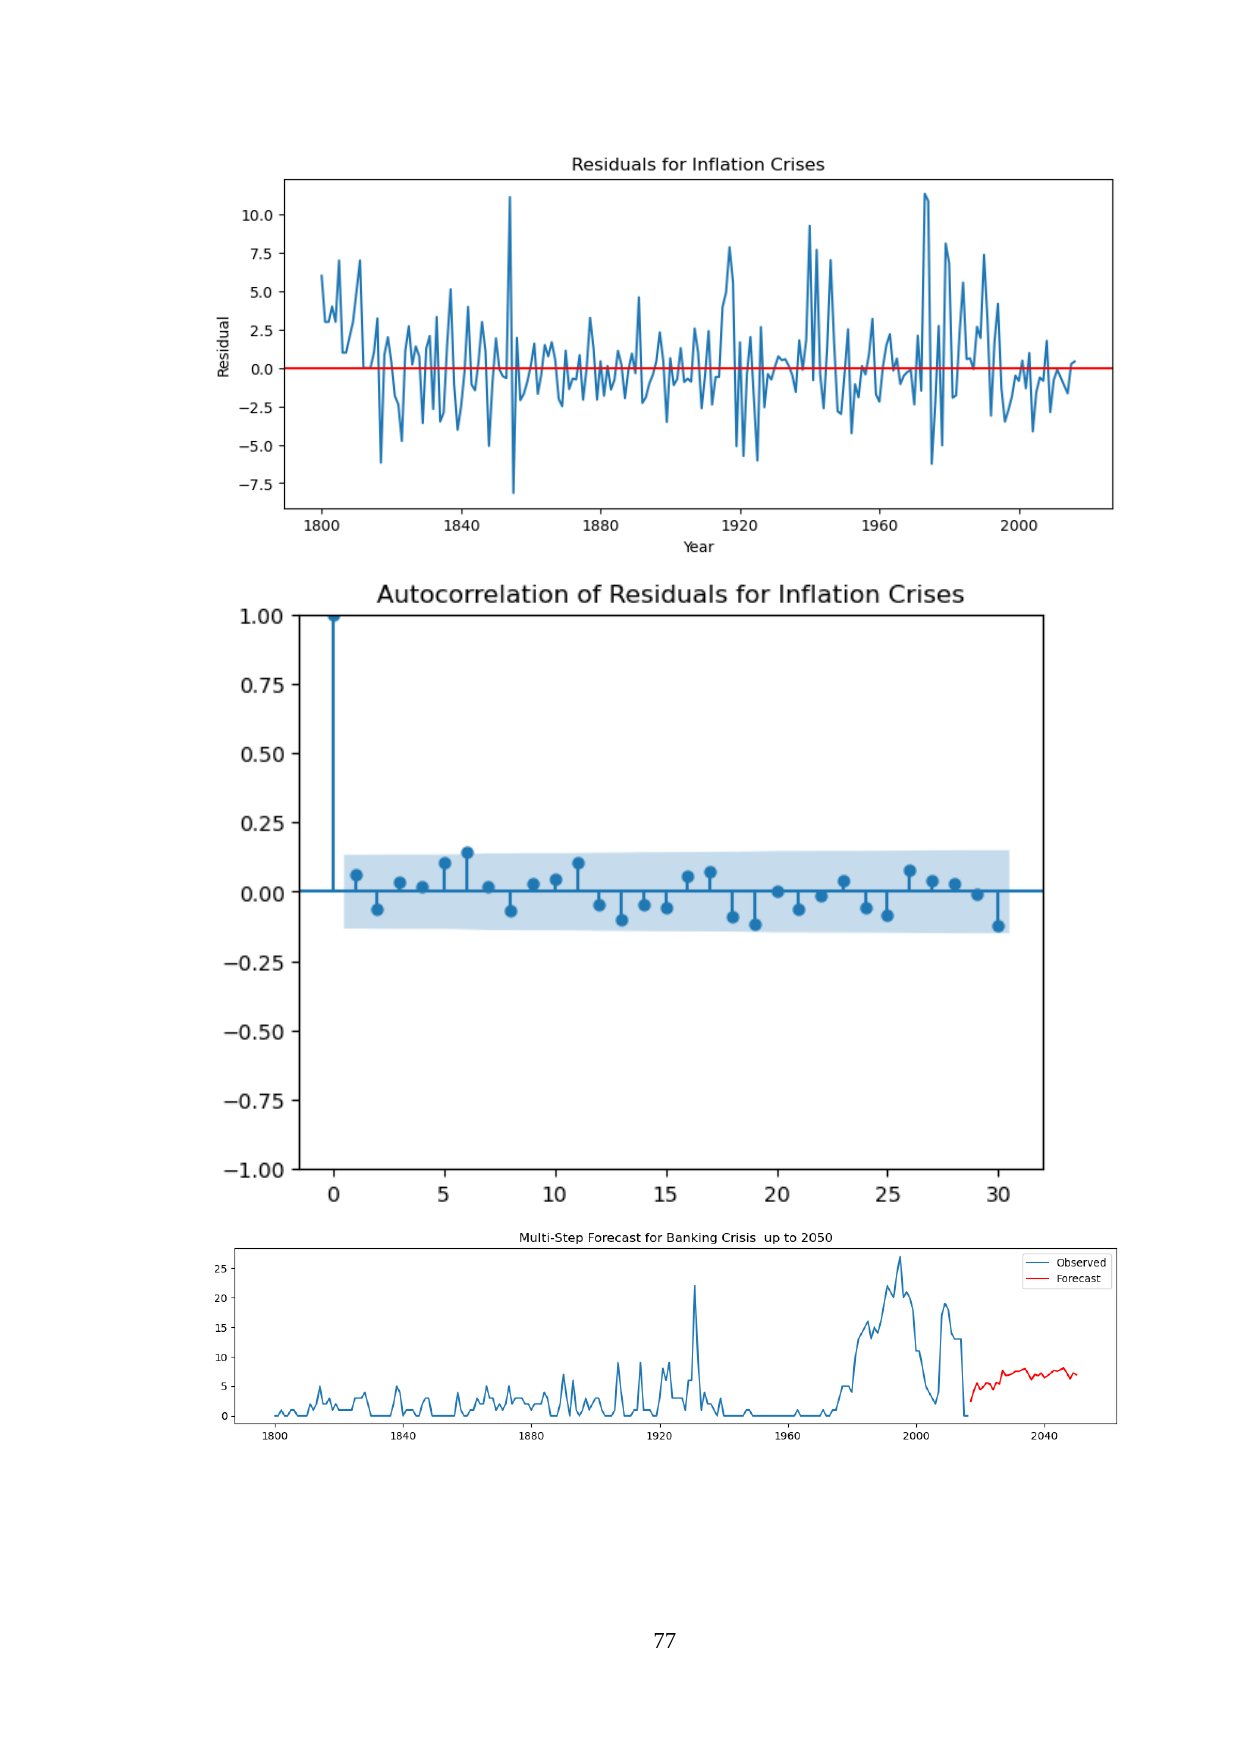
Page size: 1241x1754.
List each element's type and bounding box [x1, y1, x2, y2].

picture [206, 147, 1123, 565]
picture [206, 570, 1058, 1220]
picture [206, 1225, 1123, 1449]
